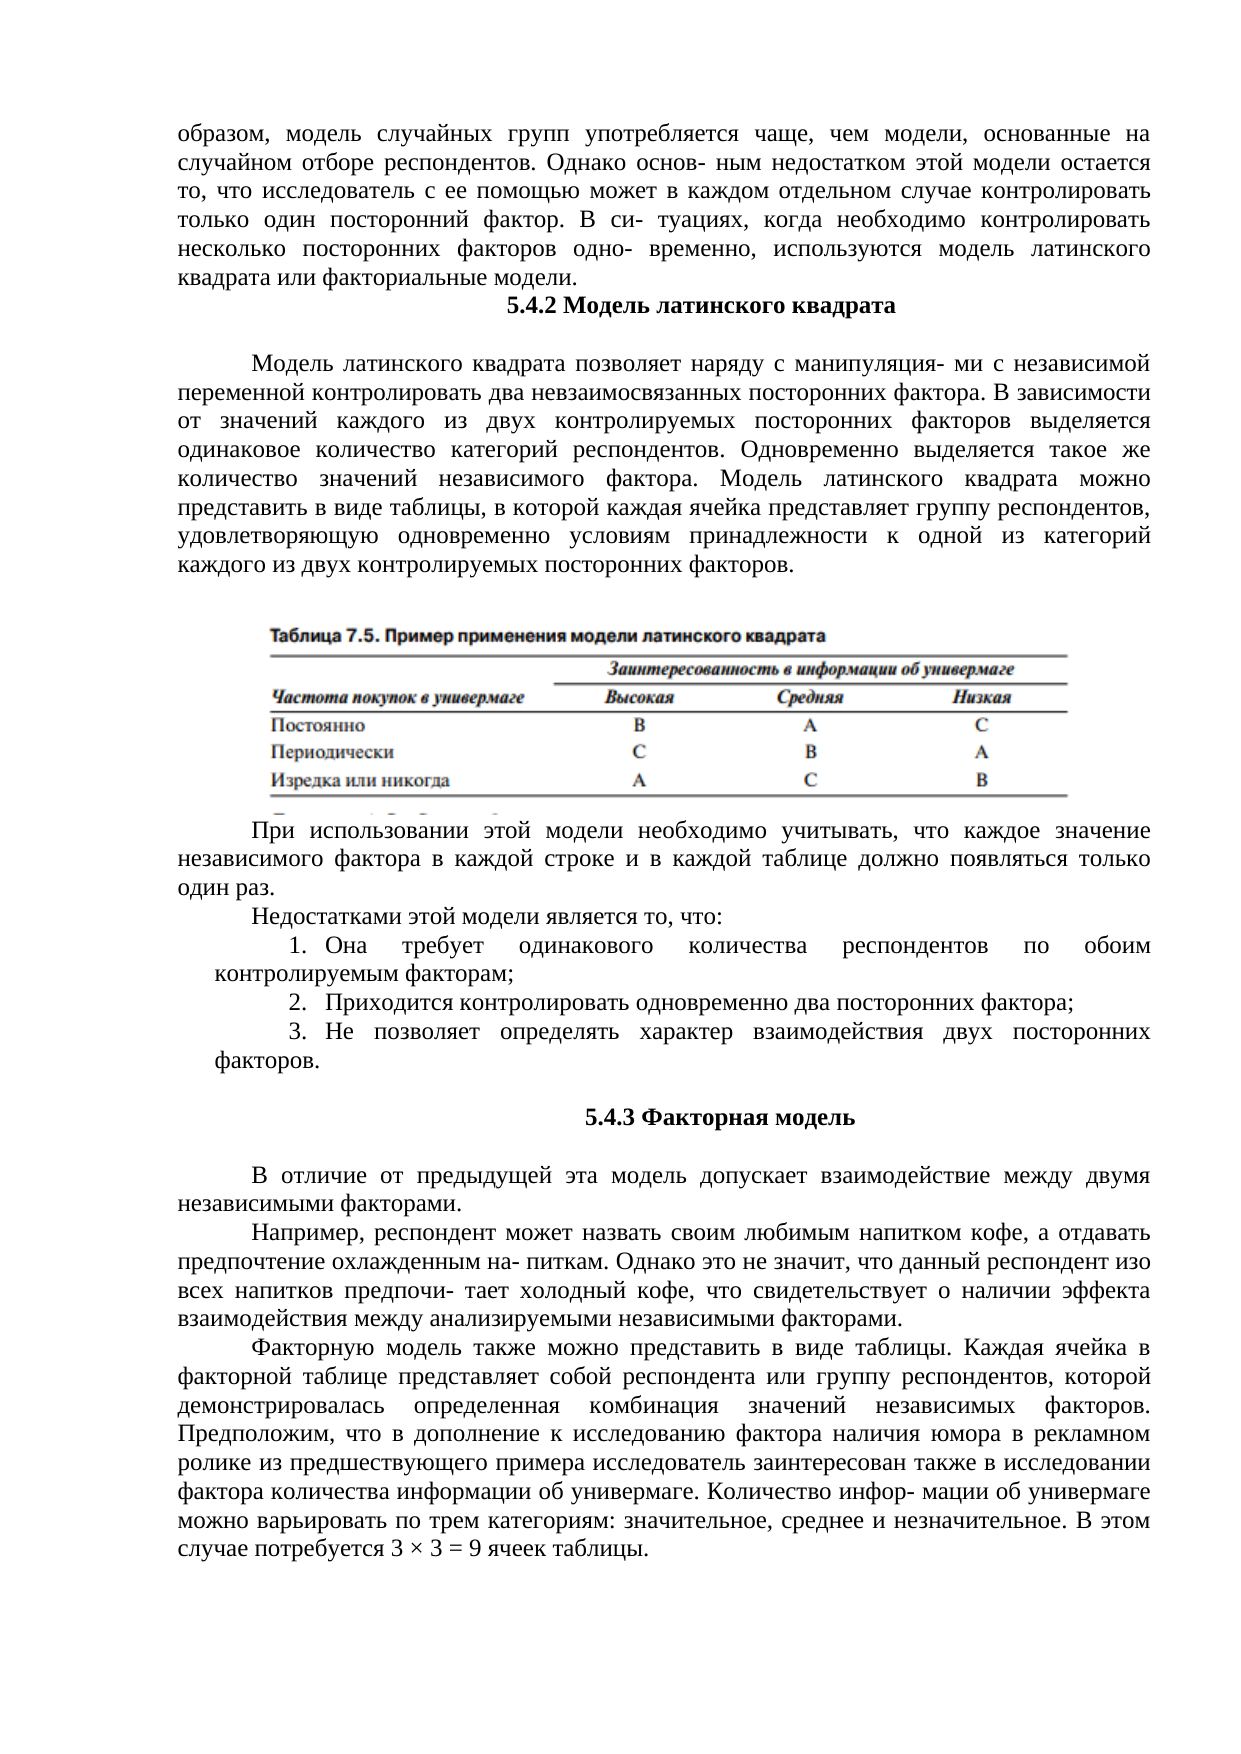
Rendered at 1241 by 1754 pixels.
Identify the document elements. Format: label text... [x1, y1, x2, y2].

picture [251, 606, 1122, 815]
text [177, 118, 1152, 291]
text 5.4.3 Факторная модель [215, 1102, 1152, 1131]
text Недостатками этой модели является то, что: [177, 901, 1152, 930]
text 5.4.2 Модель латинского квадрата [177, 291, 1152, 319]
text Например, респондент может назвать своим любимым напитком кофе, а отдавать предпочтение охлажденным на- питкам. Однако это не значит, что данный респондент изо всех напитков предпочи- тает холодный кофе, что свидетельствует о наличии эффекта взаимодействия между анализируемыми независимыми факторами. [177, 1217, 1152, 1332]
list Приходится контролировать одновременно два посторонних фактора; [214, 987, 1152, 1016]
text В отличие от предыдущей эта модель допускает взаимодействие между двумя независимыми факторами. [177, 1160, 1152, 1217]
text Факторную модель также можно представить в виде таблицы. Каждая ячейка в факторной таблице представляет собой респондента или группу респондентов, которой демонстрировалась определенная комбинация значений независимых факторов. Предположим, что в дополнение к исследованию фактора наличия юмора в рекламном ролике из предшествующего примера исследователь заинтересован также в исследовании фактора количества информации об универмаге. Количество инфор- мации об универмаге можно варьировать по трем категориям: значительное, среднее и незначительное. В этом случае потребуется 3 × 3 = 9 ячеек таблицы. [177, 1332, 1152, 1562]
text Модель латинского квадрата позволяет наряду с манипуляция- ми с независимой переменной контролировать два невзаимосвязанных посторонних фактора. В зависимости от значений каждого из двух контролируемых посторонних факторов выделяется одинаковое количество категорий респондентов. Одновременно выделяется такое же количество значений независимого фактора. Модель латинского квадрата можно представить в виде таблицы, в которой каждая ячейка представляет группу респондентов, удовлетворяющую одновременно условиям принадлежности к одной из категорий каждого из двух контролируемых посторонних факторов. [177, 348, 1152, 578]
text При использовании этой модели необходимо учитывать, что каждое значение независимого фактора в каждой строке и в каждой таблице должно появляться только один раз. [177, 815, 1152, 901]
list Не позволяет определять характер взаимодействия двух посторонних факторов. [214, 1016, 1152, 1073]
list Она требует одинакового количества респондентов по обоим контролируемым факторам; [214, 930, 1152, 987]
